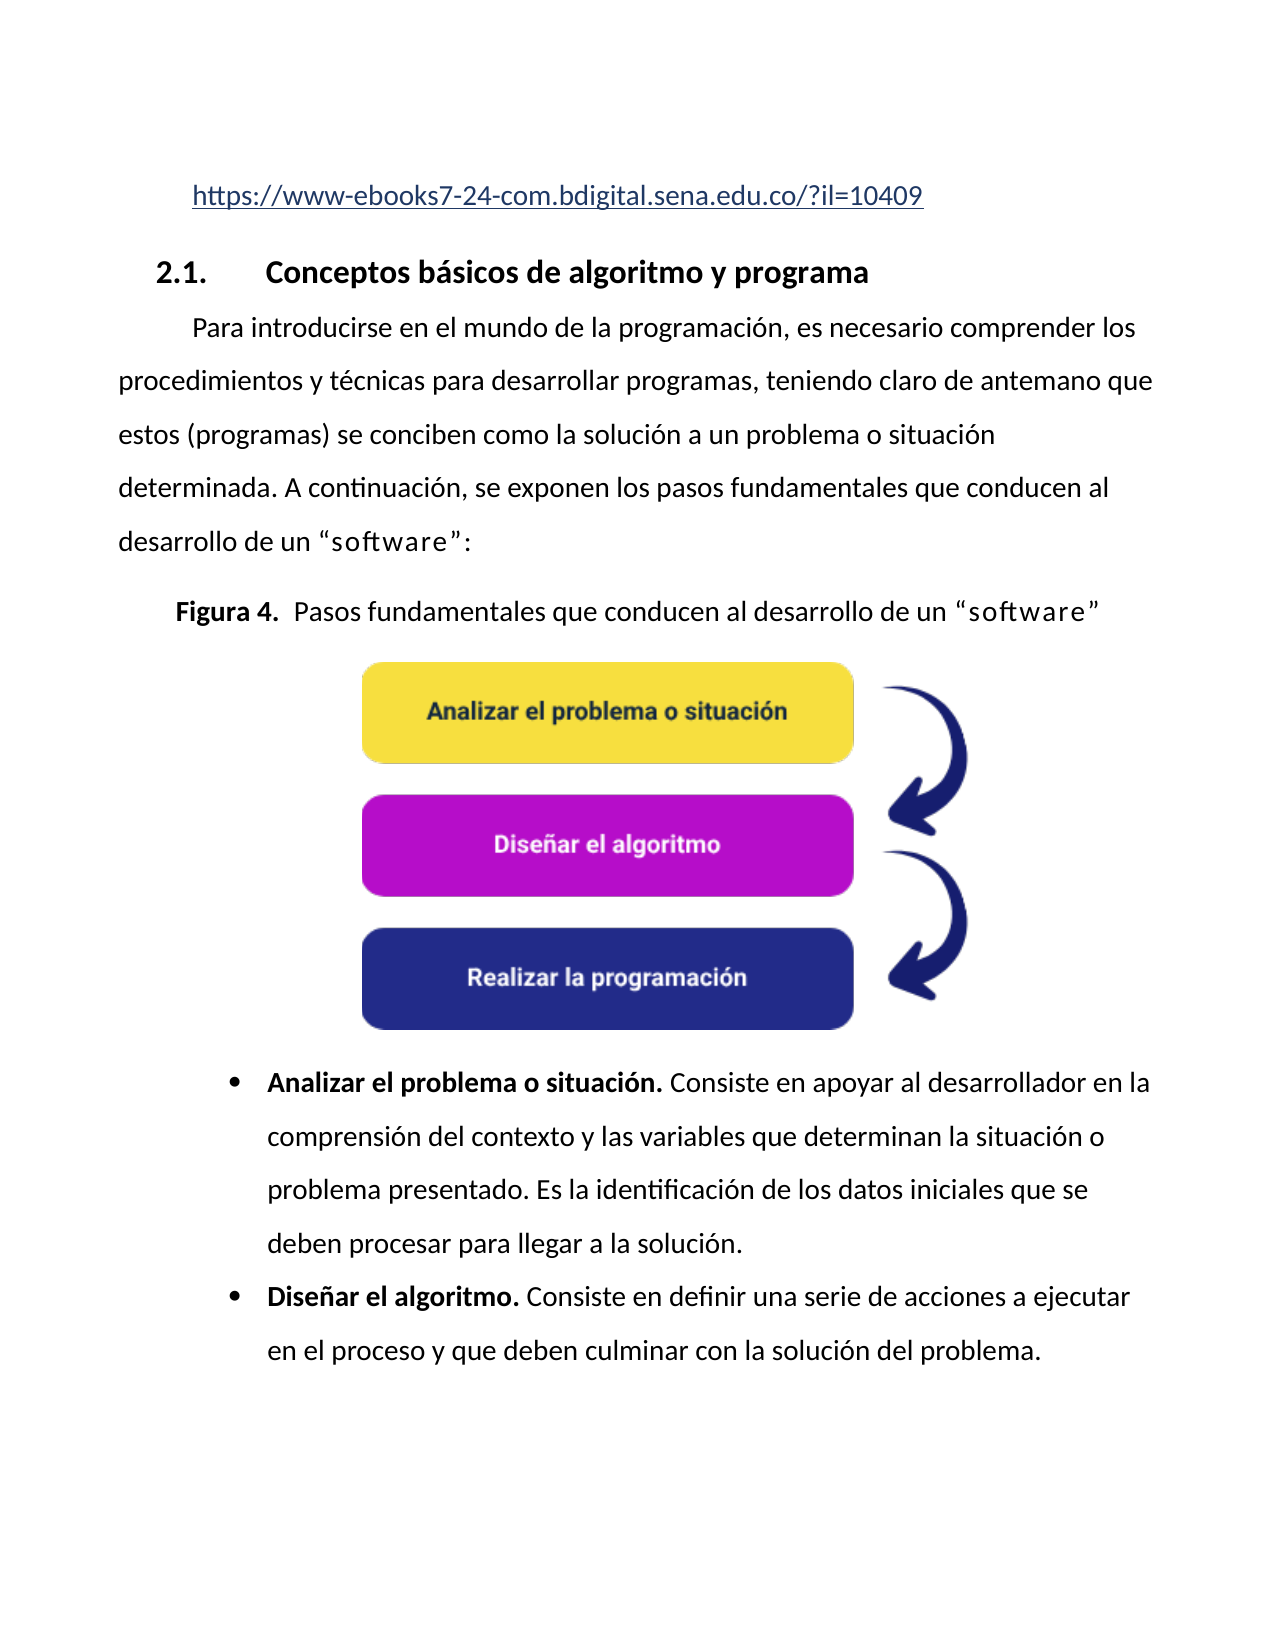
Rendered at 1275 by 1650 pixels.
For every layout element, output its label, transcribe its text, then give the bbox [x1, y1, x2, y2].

text Para introducirse en el mundo de la programación, es necesario comprender los procedimientos y técnicas para desarrollar programas, teniendo claro de antemano que estos (programas) se conciben como la solución a un problema o situación determinada. A continuación, se exponen los pasos fundamentales que conducen al desarrollo de un “software”: [118, 309, 1157, 558]
list Diseñar el algoritmo. Consiste en definir una serie de acciones a ejecutar en el proceso y que deben culminar con la solución del problema. [229, 1278, 1157, 1367]
text https://www-ebooks7-24-com.bdigital.sena.edu.co/?il=10409 [118, 177, 1157, 213]
list Analizar el problema o situación. Consiste en apoyar al desarrollador en la comprensión del contexto y las variables que determinan la situación o problema presentado. Es la identificación de los datos iniciales que se deben procesar para llegar a la solución. [229, 1064, 1157, 1260]
subtitle Conceptos básicos de algoritmo y programa [156, 251, 1157, 292]
picture [362, 662, 987, 1030]
text Pasos fundamentales que conducen al desarrollo de un “software” [118, 593, 1157, 628]
